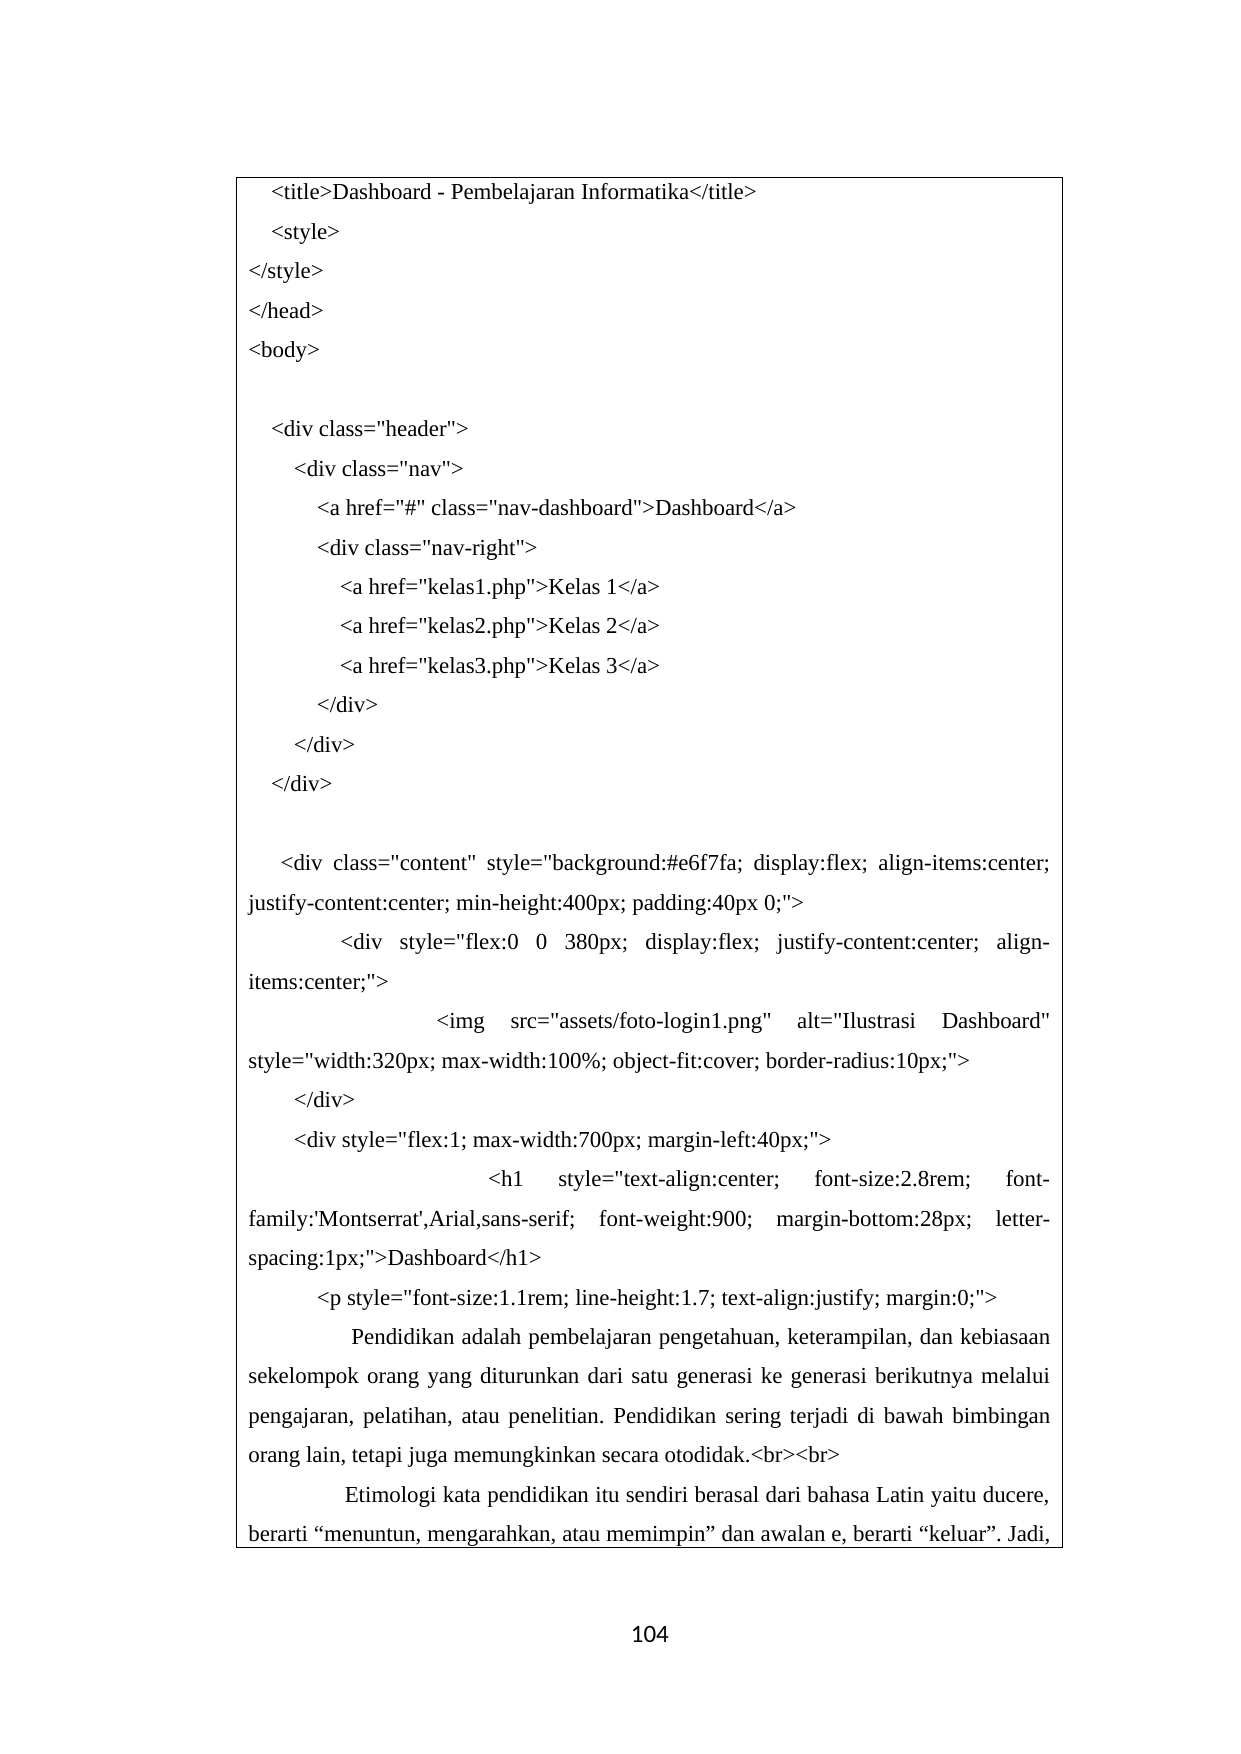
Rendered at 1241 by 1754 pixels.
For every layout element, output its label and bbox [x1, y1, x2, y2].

table_header [237, 178, 1062, 1547]
